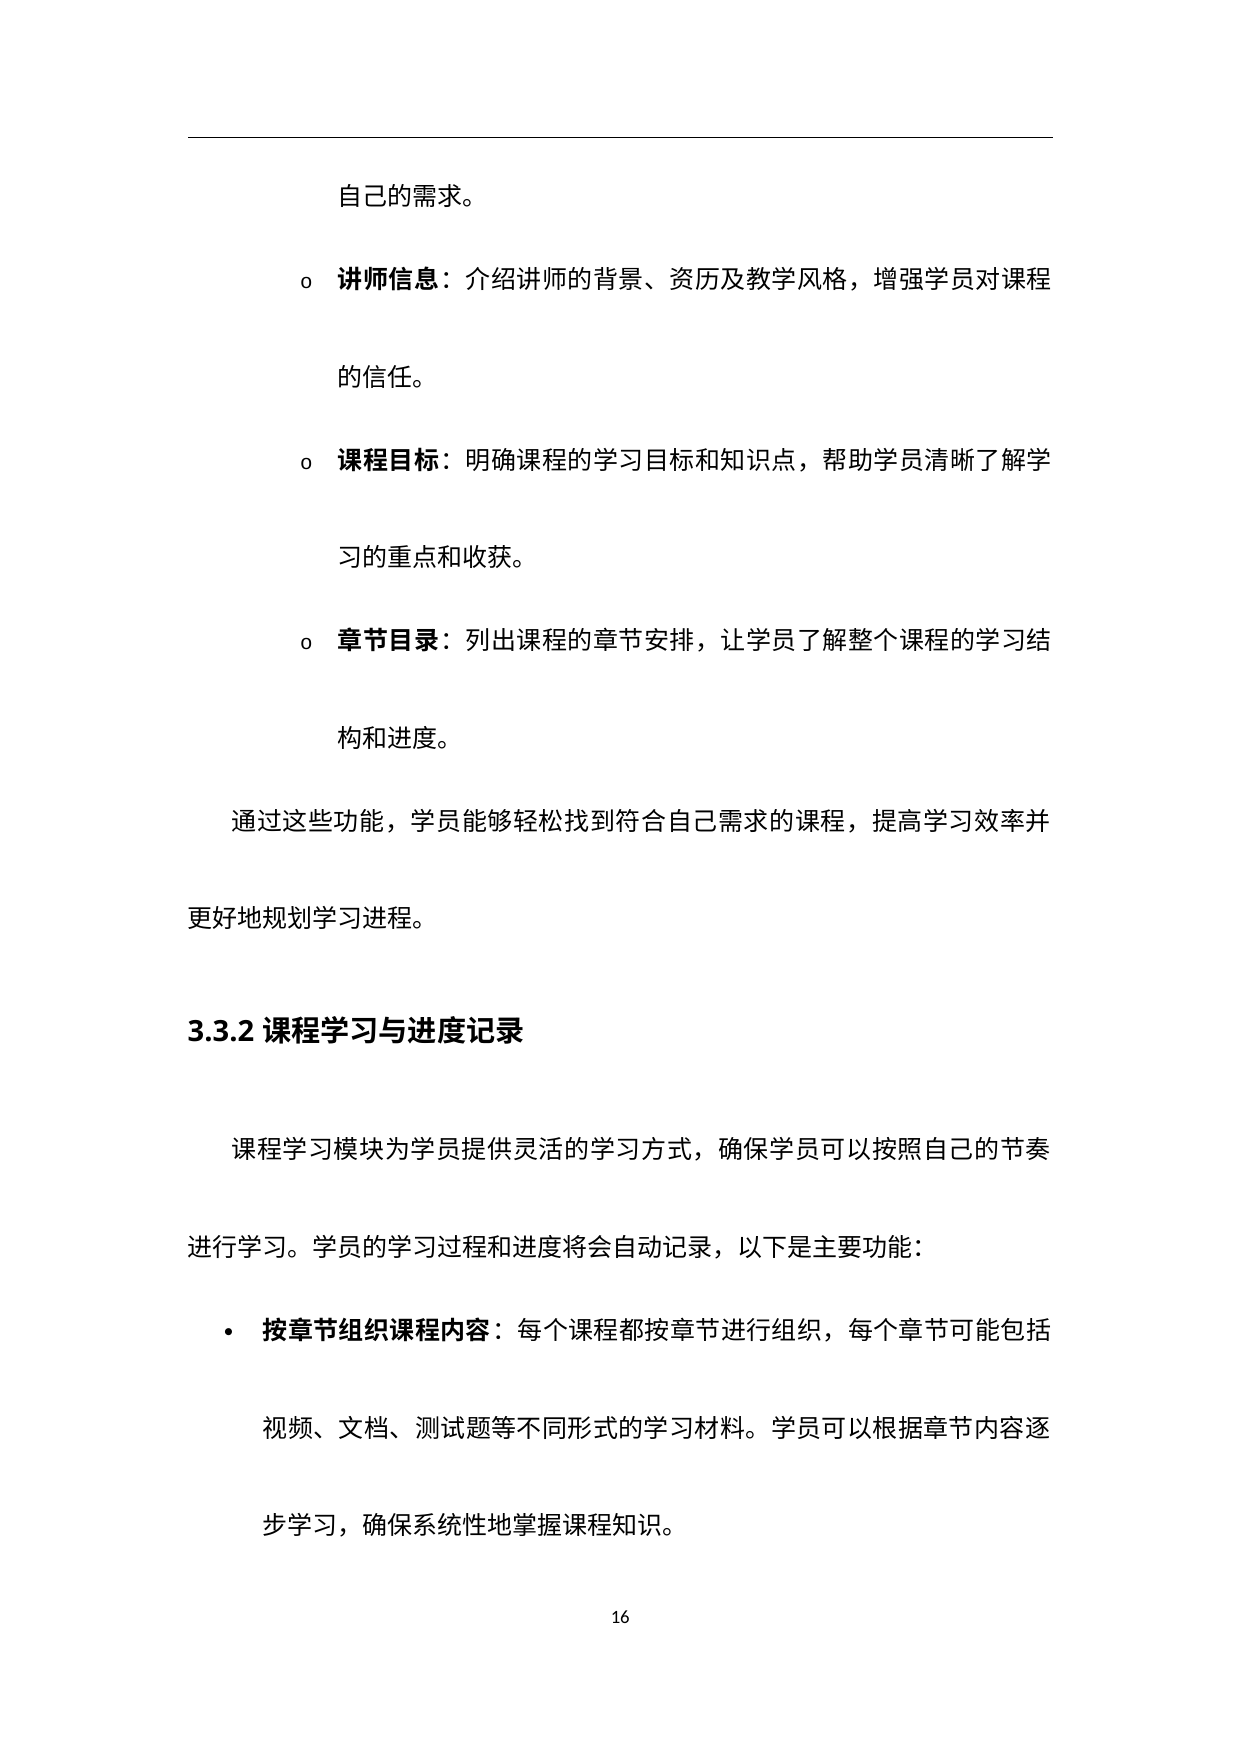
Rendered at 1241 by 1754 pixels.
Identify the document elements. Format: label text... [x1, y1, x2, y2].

subtitle 3.3.2 课程学习与进度记录 [187, 997, 1053, 1062]
list 课程目标：明确课程的学习目标和知识点，帮助学员清晰了解学习的重点和收获。 [300, 426, 1053, 588]
list 按章节组织课程内容：每个课程都按章节进行组织，每个章节可能包括视频、文档、测试题等不同形式的学习材料。学员可以根据章节内容逐步学习，确保系统性地掌握课程知识。 [225, 1296, 1053, 1556]
list 章节目录：列出课程的章节安排，让学员了解整个课程的学习结构和进度。 [300, 606, 1053, 769]
text 课程学习模块为学员提供灵活的学习方式，确保学员可以按照自己的节奏进行学习。学员的学习过程和进度将会自动记录，以下是主要功能： [187, 1116, 1053, 1278]
text 通过这些功能，学员能够轻松找到符合自己需求的课程，提高学习效率并更好地规划学习进程。 [187, 787, 1053, 949]
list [300, 162, 1053, 227]
list 讲师信息：介绍讲师的背景、资历及教学风格，增强学员对课程的信任。 [300, 245, 1053, 408]
